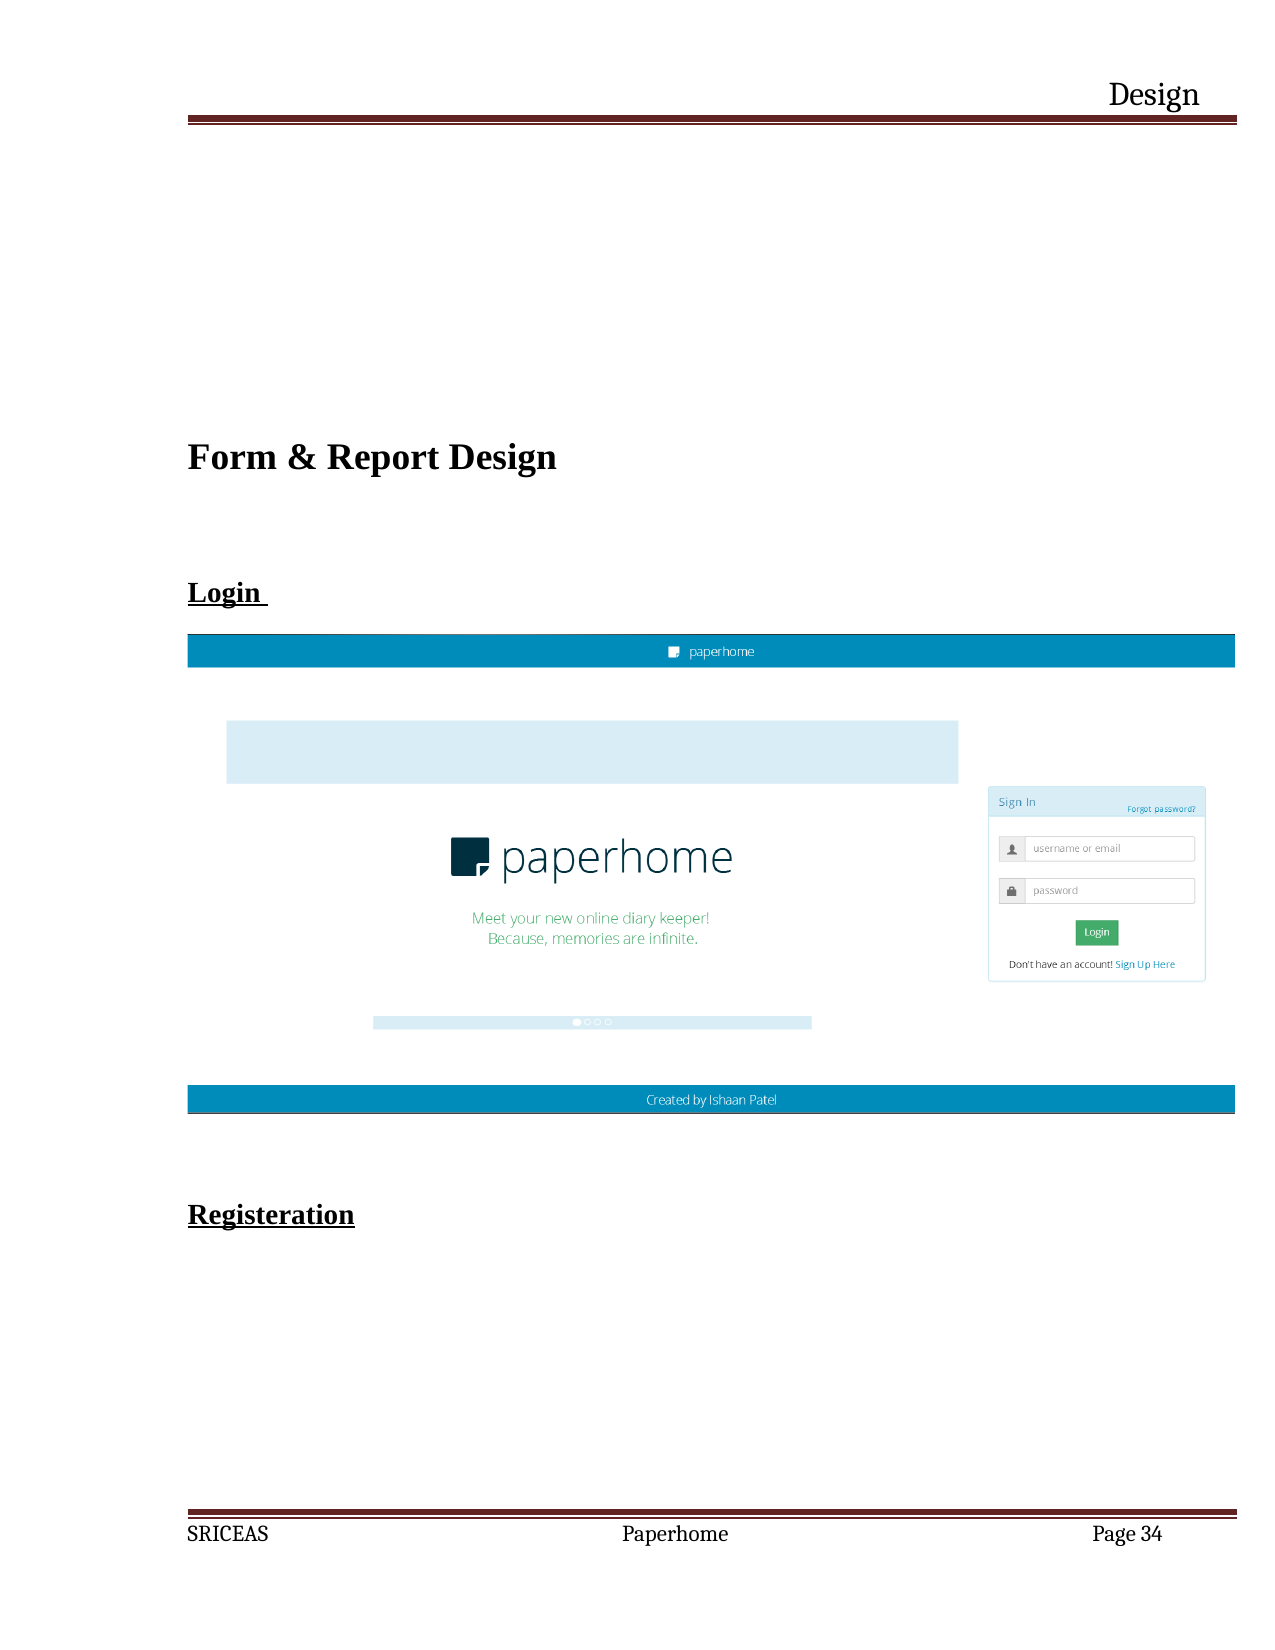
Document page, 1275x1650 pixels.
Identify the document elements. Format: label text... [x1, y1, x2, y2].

picture [187, 668, 1235, 1084]
text Form & Report Design [187, 434, 1237, 478]
picture [669, 647, 679, 657]
text Registeration [187, 1197, 1237, 1231]
text Login [187, 575, 1237, 609]
